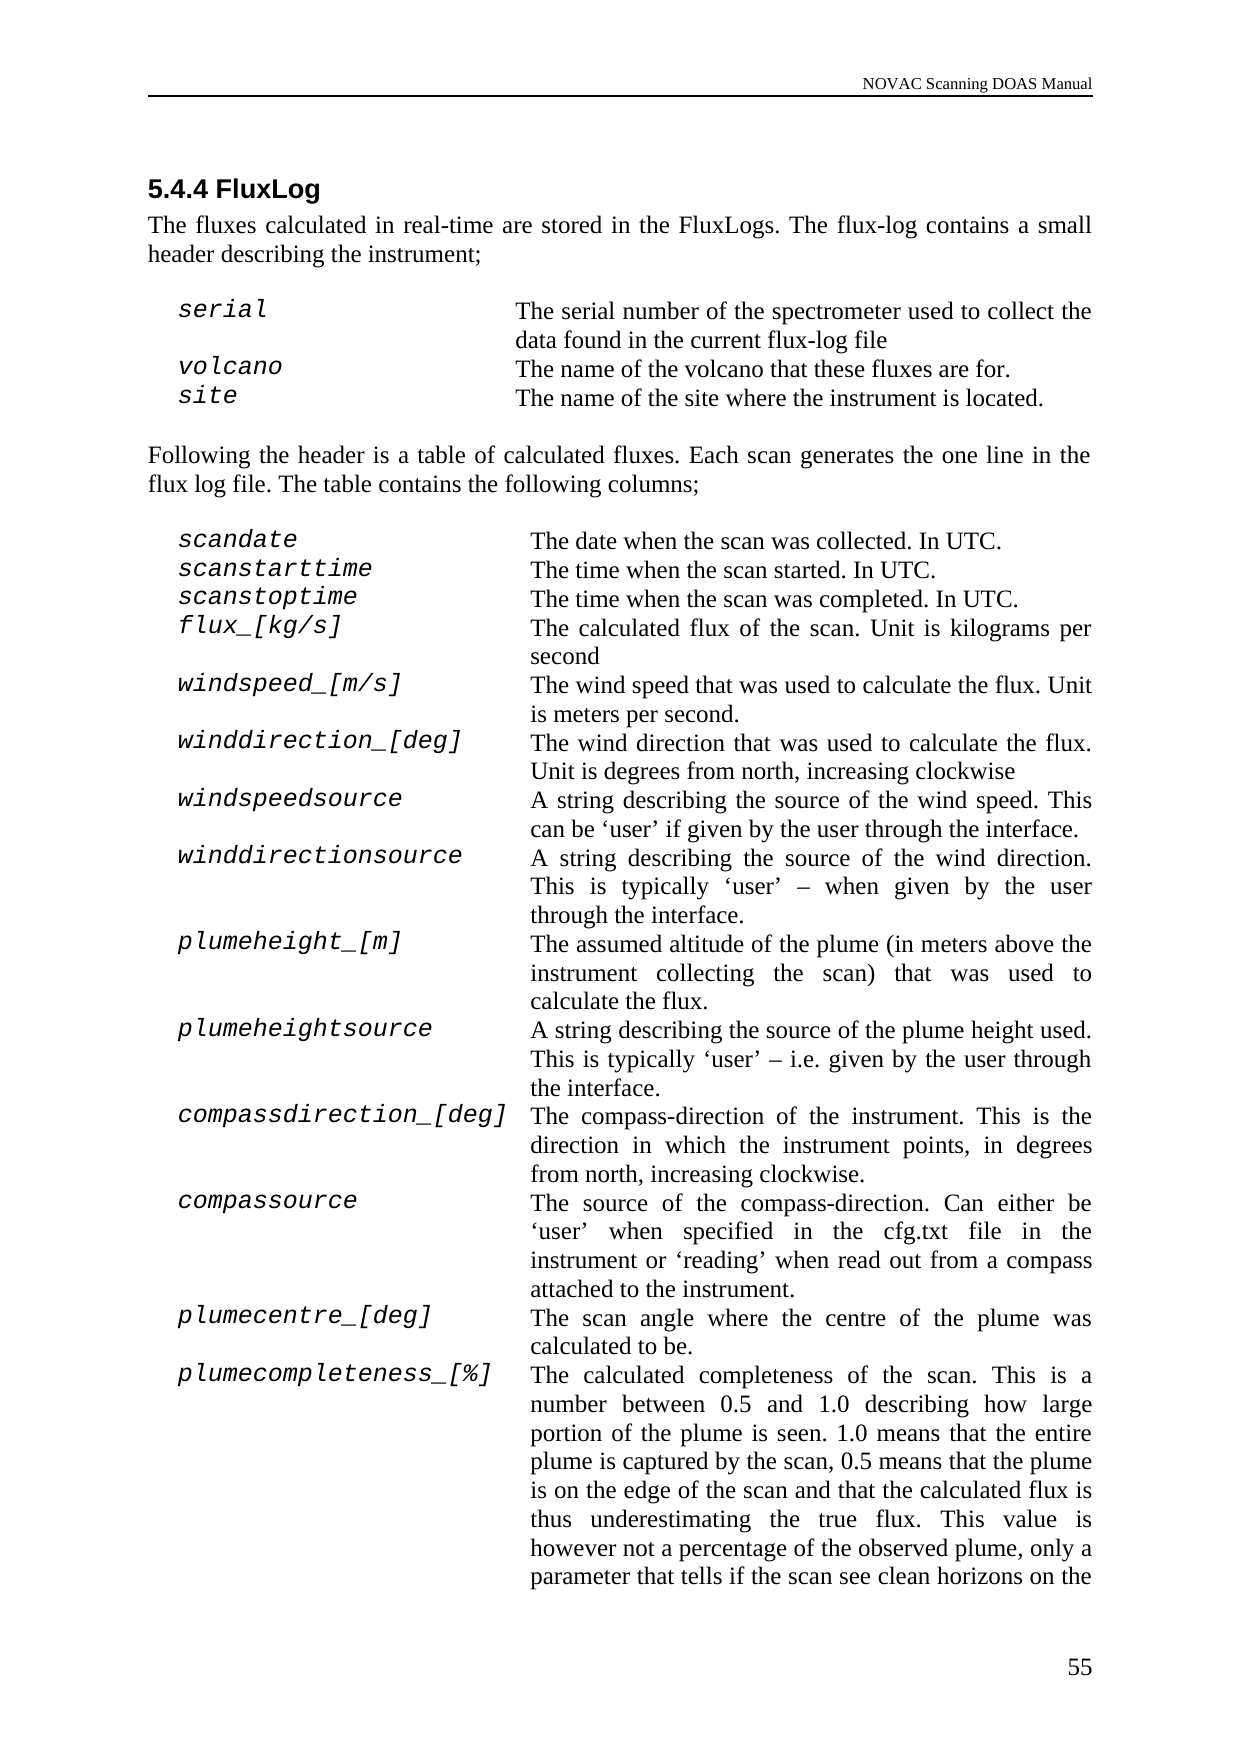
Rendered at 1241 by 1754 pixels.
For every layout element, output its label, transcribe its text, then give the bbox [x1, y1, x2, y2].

table_header The serial number of the spectrometer used to collect the data found in the current flux-log file [504, 296, 1104, 354]
table_cell The scan angle where the centre of the plume was calculated to be. [519, 1303, 1104, 1360]
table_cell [166, 1360, 519, 1590]
table_cell windspeed_[m/s] [166, 670, 519, 728]
table_cell A string describing the source of the wind speed. This can be ‘user’ if given by the user through the interface. [519, 785, 1104, 843]
table_header serial [166, 296, 504, 354]
table_cell The assumed altitude of the plume (in meters above the instrument collecting the scan) that was used to calculate the flux. [519, 929, 1104, 1015]
table_cell The wind speed that was used to calculate the flux. Unit is meters per second. [519, 670, 1104, 728]
table_header scandate [166, 526, 519, 555]
table_cell The compass-direction of the instrument. This is the direction in which the instrument points, in degrees from north, increasing clockwise. [519, 1101, 1104, 1188]
text The fluxes calculated in real-time are stored in the FluxLogs. The flux-log contains a small header describing the instrument; [148, 210, 1093, 268]
table_cell compassource [166, 1188, 519, 1303]
table_cell The name of the volcano that these fluxes are for. [504, 354, 1104, 383]
table_cell winddirectionsource [166, 843, 519, 929]
table_cell volcano [166, 354, 504, 383]
table_cell scanstoptime [166, 584, 519, 613]
table_cell The name of the site where the instrument is located. [504, 383, 1104, 411]
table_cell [519, 1360, 1104, 1590]
table_cell flux_[kg/s] [166, 613, 519, 670]
table_cell The calculated flux of the scan. Unit is kilograms per second [519, 613, 1104, 670]
table_cell The time when the scan started. In UTC. [519, 555, 1104, 584]
table_cell winddirection_[deg] [166, 728, 519, 785]
table_cell plumecentre_[deg] [166, 1303, 519, 1360]
table_cell The source of the compass-direction. Can either be ‘user’ when specified in the cfg.txt file in the instrument or ‘reading’ when read out from a compass attached to the instrument. [519, 1188, 1104, 1303]
subtitle 5.4.4 FluxLog [148, 173, 1093, 204]
table_cell scanstarttime [166, 555, 519, 584]
table_cell plumeheightsource [166, 1015, 519, 1101]
table_cell The time when the scan was completed. In UTC. [519, 584, 1104, 613]
table_cell windspeedsource [166, 785, 519, 843]
table_cell A string describing the source of the wind direction. This is typically ‘user’ – when given by the user through the interface. [519, 843, 1104, 929]
table_cell site [166, 383, 504, 411]
table_cell compassdirection_[deg] [166, 1101, 519, 1188]
table_cell A string describing the source of the plume height used. This is typically ‘user’ – i.e. given by the user through the interface. [519, 1015, 1104, 1101]
table_cell The wind direction that was used to calculate the flux. Unit is degrees from north, increasing clockwise [519, 728, 1104, 785]
text Following the header is a table of calculated fluxes. Each scan generates the one line in the flux log file. The table contains the following columns; [148, 440, 1093, 498]
table_cell plumeheight_[m] [166, 929, 519, 1015]
table_header The date when the scan was collected. In UTC. [519, 526, 1104, 555]
